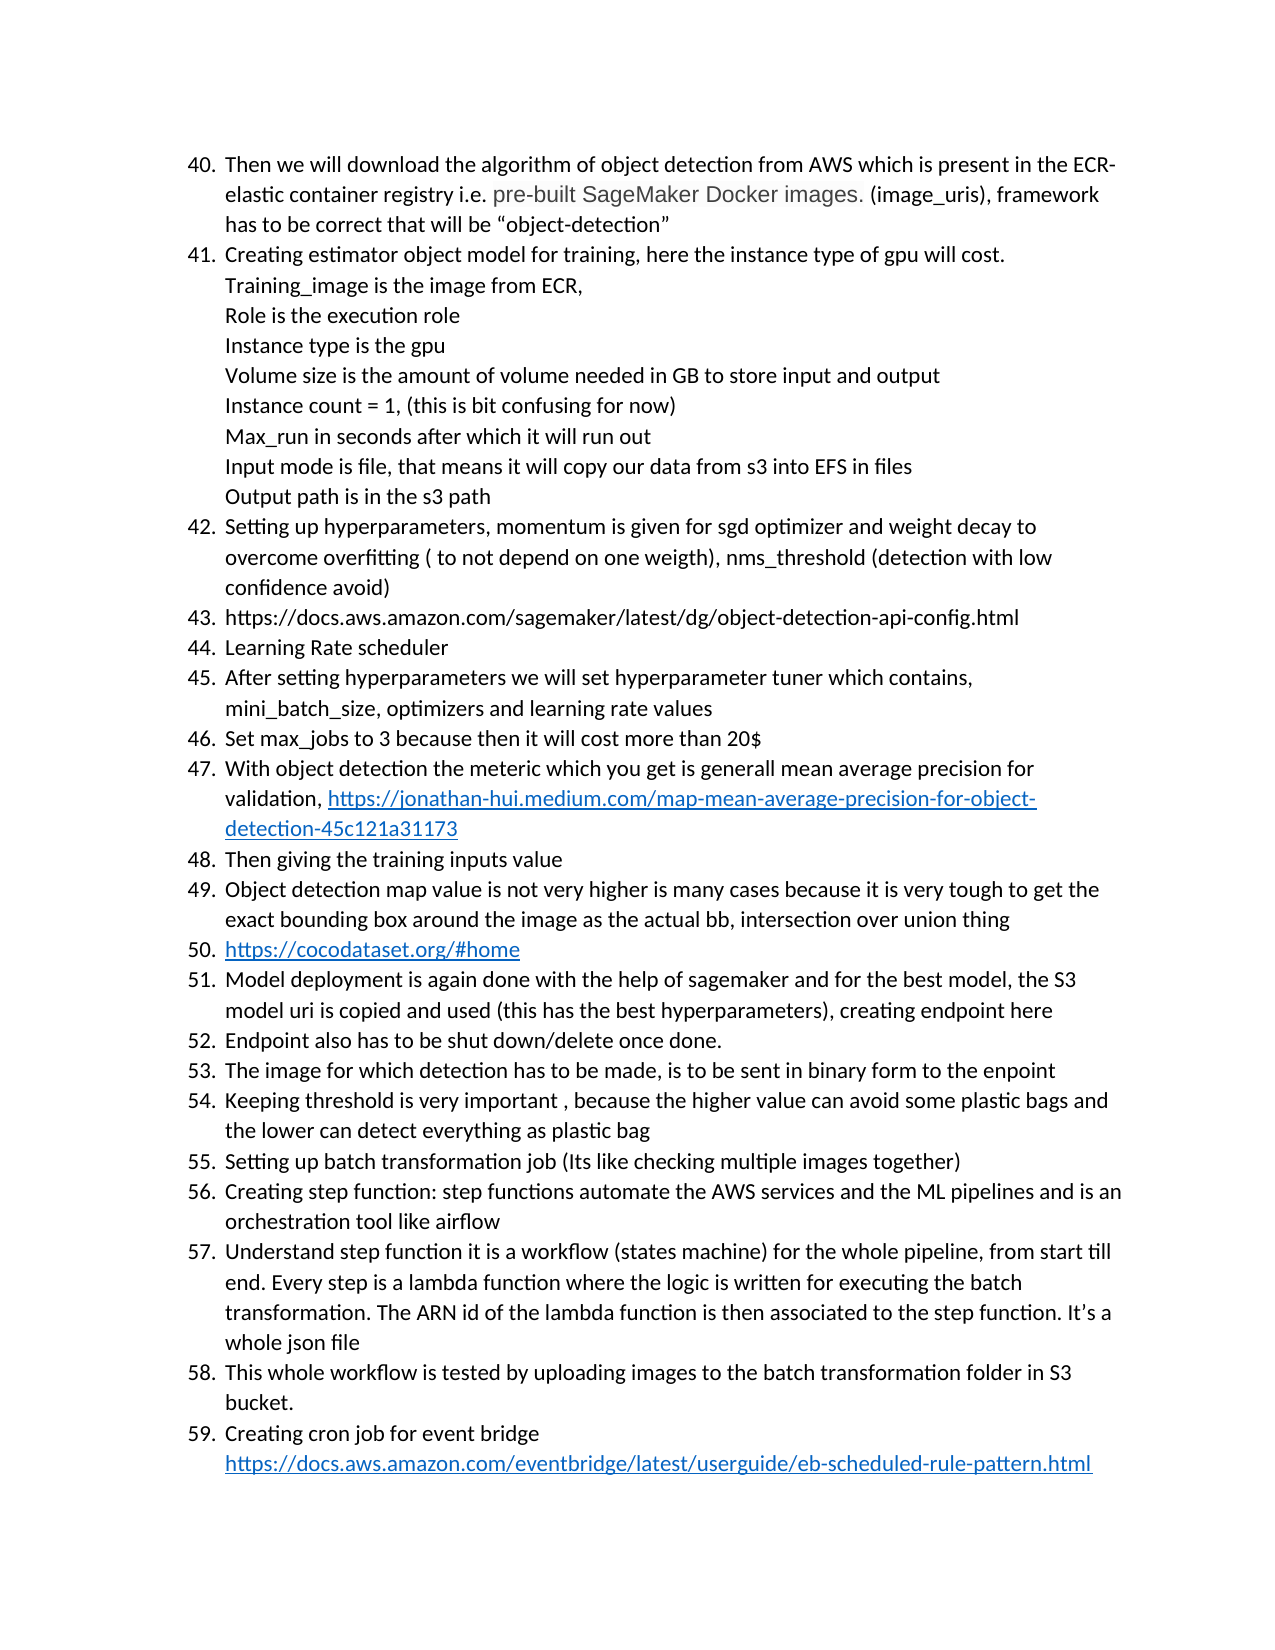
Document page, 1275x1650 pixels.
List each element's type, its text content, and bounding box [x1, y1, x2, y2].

list Setting up hyperparameters, momentum is given for sgd optimizer and weight decay to overcome overfitting ( to not depend on one weigth), nms_threshold (detection with low confidence avoid) [187, 512, 1125, 601]
list Volume size is the amount of volume needed in GB to store input and output [225, 361, 1125, 389]
list Creating cron job for event bridge https://docs.aws.amazon.com/eventbridge/latest/userguide/eb-scheduled-rule-pattern.html [187, 1419, 1125, 1477]
list This whole workflow is tested by uploading images to the batch transformation folder in S3 bucket. [187, 1358, 1125, 1417]
list Learning Rate scheduler [187, 633, 1125, 661]
list https://docs.aws.amazon.com/sagemaker/latest/dg/object-detection-api-config.html [187, 603, 1125, 631]
list Instance type is the gpu [225, 331, 1125, 359]
list Then giving the training inputs value [187, 845, 1125, 873]
list The image for which detection has to be made, is to be sent in binary form to the enpoint [187, 1056, 1125, 1084]
list Model deployment is again done with the help of sagemaker and for the best model, the S3 model uri is copied and used (this has the best hyperparameters), creating endpoint here [187, 966, 1125, 1024]
list Input mode is file, that means it will copy our data from s3 into EFS in files [225, 452, 1125, 480]
list Setting up batch transformation job (Its like checking multiple images together) [187, 1147, 1125, 1175]
list Endpoint also has to be shut down/delete once done. [187, 1026, 1125, 1054]
list Object detection map value is not very higher is many cases because it is very tough to get the exact bounding box around the image as the actual bb, intersection over union thing [187, 875, 1125, 933]
list Instance count = 1, (this is bit confusing for now) [225, 392, 1125, 420]
list Set max_jobs to 3 because then it will cost more than 20$ [187, 724, 1125, 752]
list With object detection the meteric which you get is generall mean average precision for validation, https://jonathan-hui.medium.com/map-mean-average-precision-for-object-detection-45c121a31173 [187, 754, 1125, 843]
list Max_run in seconds after which it will run out [225, 422, 1125, 450]
list Keeping threshold is very important , because the higher value can avoid some plastic bags and the lower can detect everything as plastic bag [187, 1086, 1125, 1145]
list After setting hyperparameters we will set hyperparameter tuner which contains, mini_batch_size, optimizers and learning rate values [187, 663, 1125, 722]
list https://cocodataset.org/#home [187, 935, 1125, 963]
list Understand step function it is a workflow (states machine) for the whole pipeline, from start till end. Every step is a lambda function where the logic is written for executing the batch transformation. The ARN id of the lambda function is then associated to the step function. It’s a whole json file [187, 1237, 1125, 1356]
list Output path is in the s3 path [225, 482, 1125, 510]
list Role is the execution role [225, 301, 1125, 329]
list Creating estimator object model for training, here the instance type of gpu will cost. Training_image is the image from ECR, [187, 241, 1125, 299]
list Then we will download the algorithm of object detection from AWS which is present in the ECR- elastic container registry i.e. pre-built SageMaker Docker images. (image_uris), framework has to be correct that will be “object-detection” [187, 150, 1125, 238]
list Creating step function: step functions automate the AWS services and the ML pipelines and is an orchestration tool like airflow [187, 1177, 1125, 1235]
